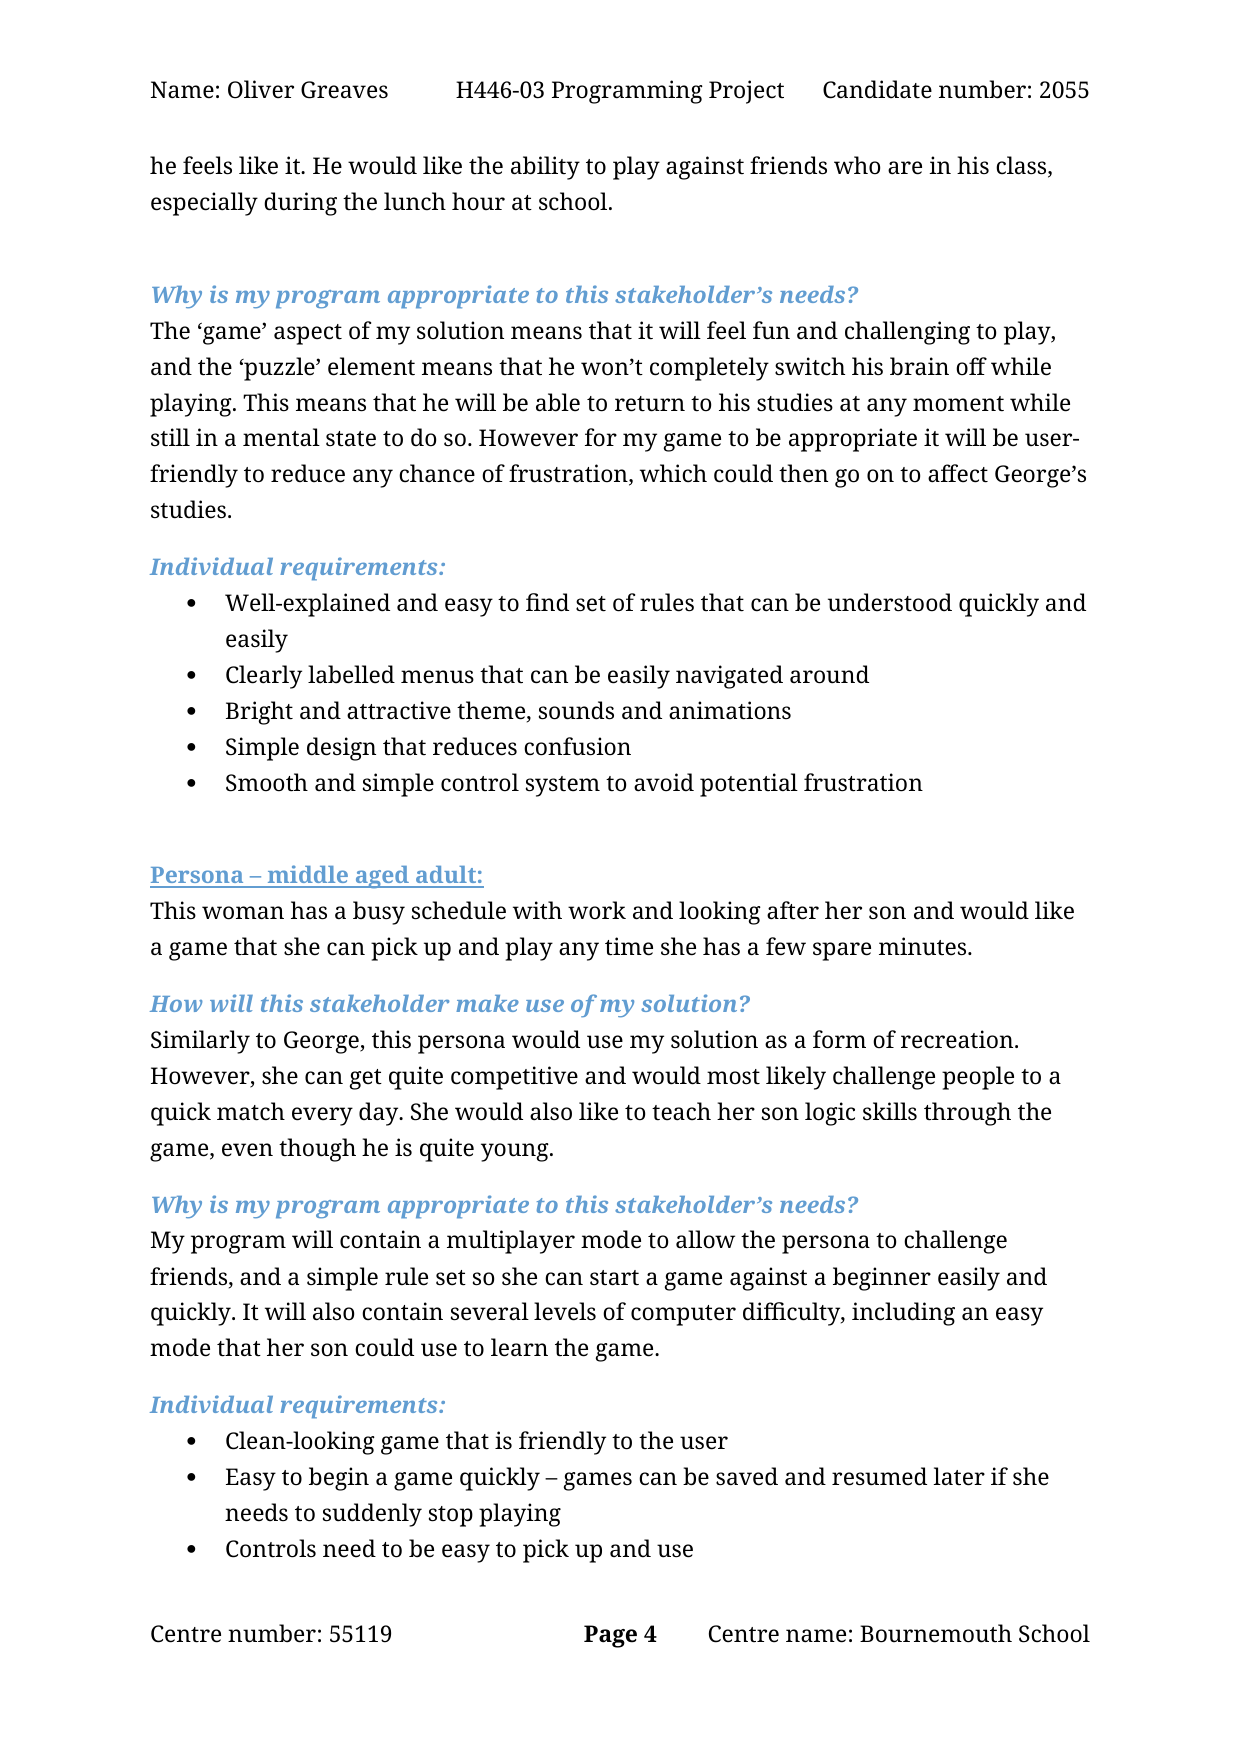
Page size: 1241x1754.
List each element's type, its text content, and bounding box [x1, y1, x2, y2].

text Similarly to George, this persona would use my solution as a form of recreation. However, she can get quite competitive and would most likely challenge people to a quick match every day. She would also like to teach her son logic skills through the game, even though he is quite young. [150, 1024, 1090, 1163]
subtitle How will this stakeholder make use of my solution? [150, 988, 1090, 1019]
text This woman has a busy schedule with work and looking after her son and would like a game that she can pick up and play any time she has a few spare minutes. [150, 895, 1090, 962]
subtitle Persona – middle aged adult: [150, 859, 1090, 891]
list Controls need to be easy to pick up and use [187, 1533, 1090, 1564]
list Bright and attractive theme, sounds and animations [187, 695, 1090, 726]
list Smooth and simple control system to avoid potential frustration [187, 767, 1090, 798]
subtitle Individual requirements: [150, 551, 1090, 582]
text My program will contain a multiplayer mode to allow the persona to challenge friends, and a simple rule set so she can start a game against a beginner easily and quickly. It will also contain several levels of computer difficulty, including an easy mode that her son could use to learn the game. [150, 1224, 1090, 1363]
subtitle Why is my program appropriate to this stakeholder’s needs? [150, 279, 1090, 310]
subtitle Individual requirements: [150, 1389, 1090, 1420]
list Simple design that reduces confusion [187, 731, 1090, 762]
list Clearly labelled menus that can be easily navigated around [187, 659, 1090, 690]
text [150, 150, 1090, 217]
list Well-explained and easy to find set of rules that can be understood quickly and easily [187, 587, 1090, 654]
text The ‘game’ aspect of my solution means that it will feel fun and challenging to play, and the ‘puzzle’ element means that he won’t completely switch his brain off while playing. This means that he will be able to return to his studies at any moment while still in a mental state to do so. However for my game to be appropriate it will be user-friendly to reduce any chance of frustration, which could then go on to affect George’s studies. [150, 314, 1090, 526]
list Easy to begin a game quickly – games can be saved and resumed later if she needs to suddenly stop playing [187, 1461, 1090, 1528]
subtitle Why is my program appropriate to this stakeholder’s needs? [150, 1188, 1090, 1220]
list Clean-looking game that is friendly to the user [187, 1425, 1090, 1456]
